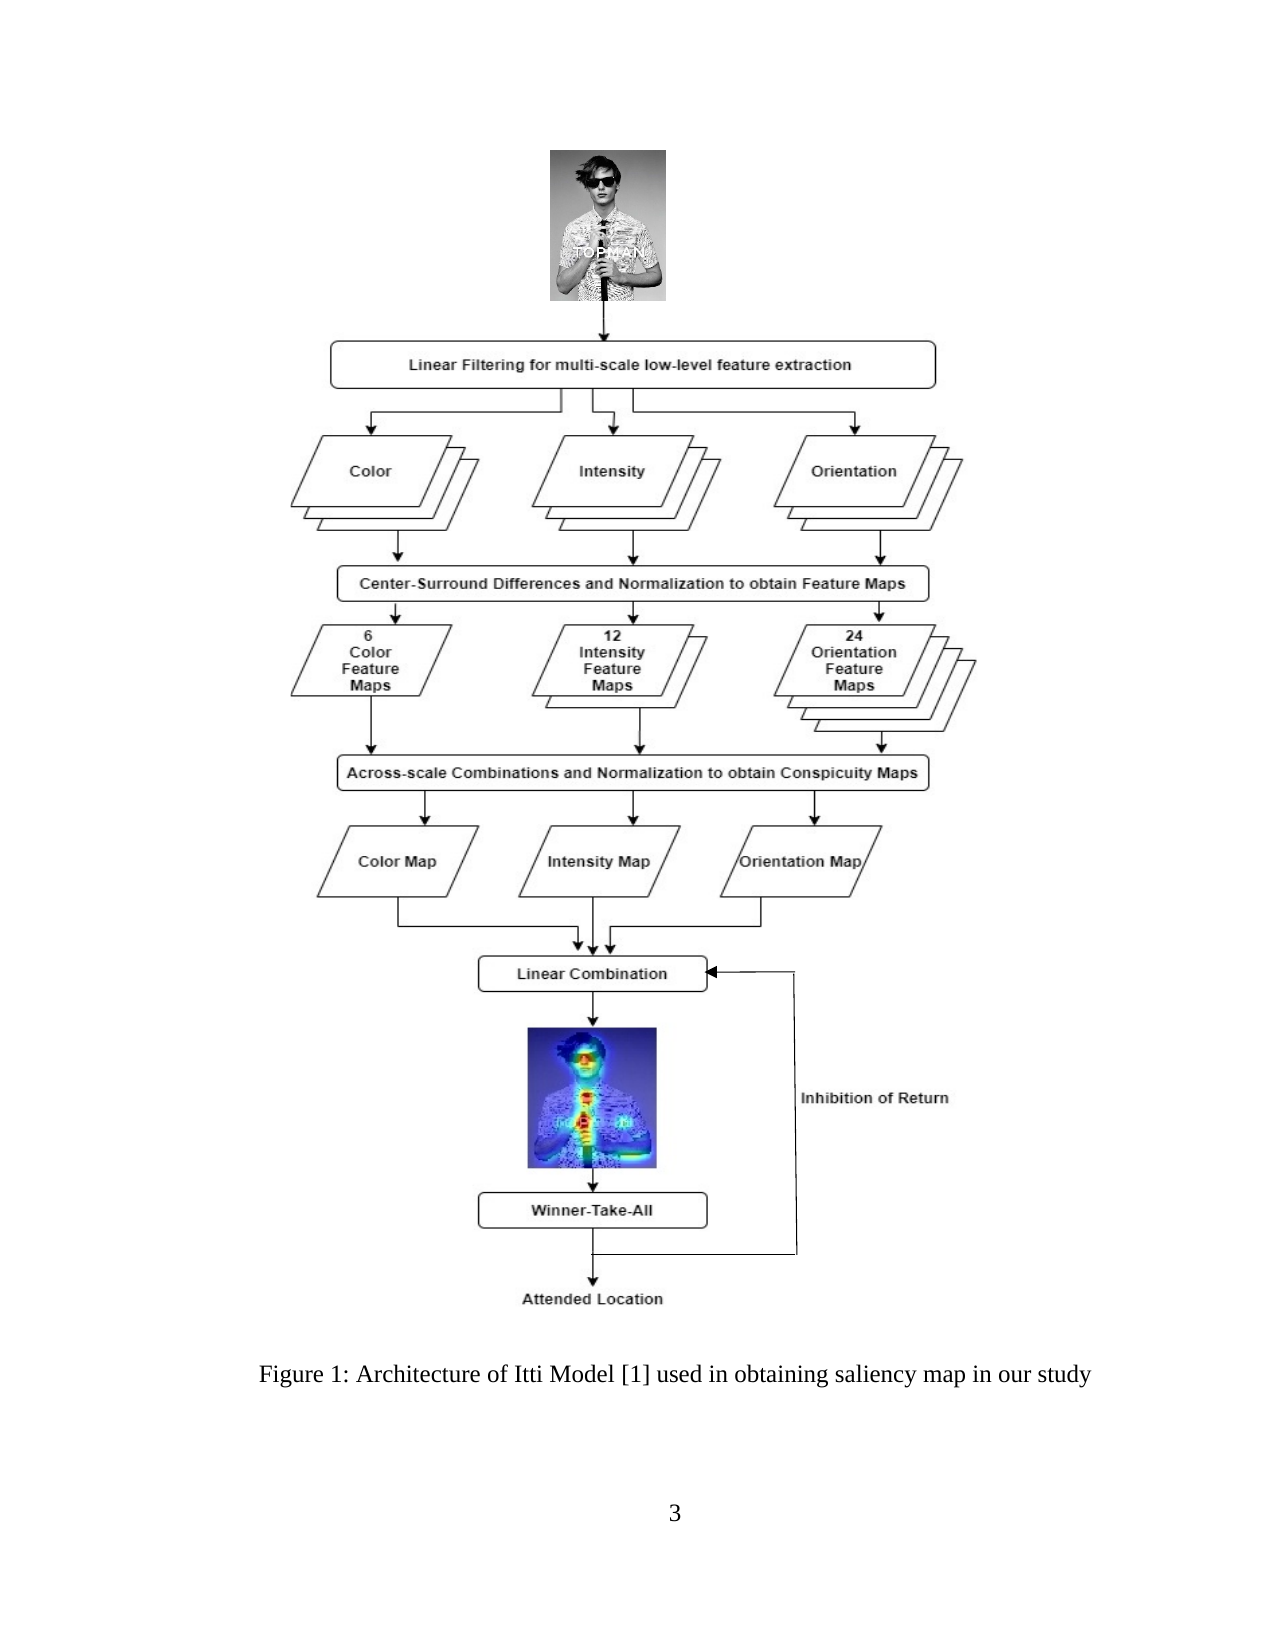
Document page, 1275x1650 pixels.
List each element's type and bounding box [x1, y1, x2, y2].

picture [290, 150, 1275, 1412]
